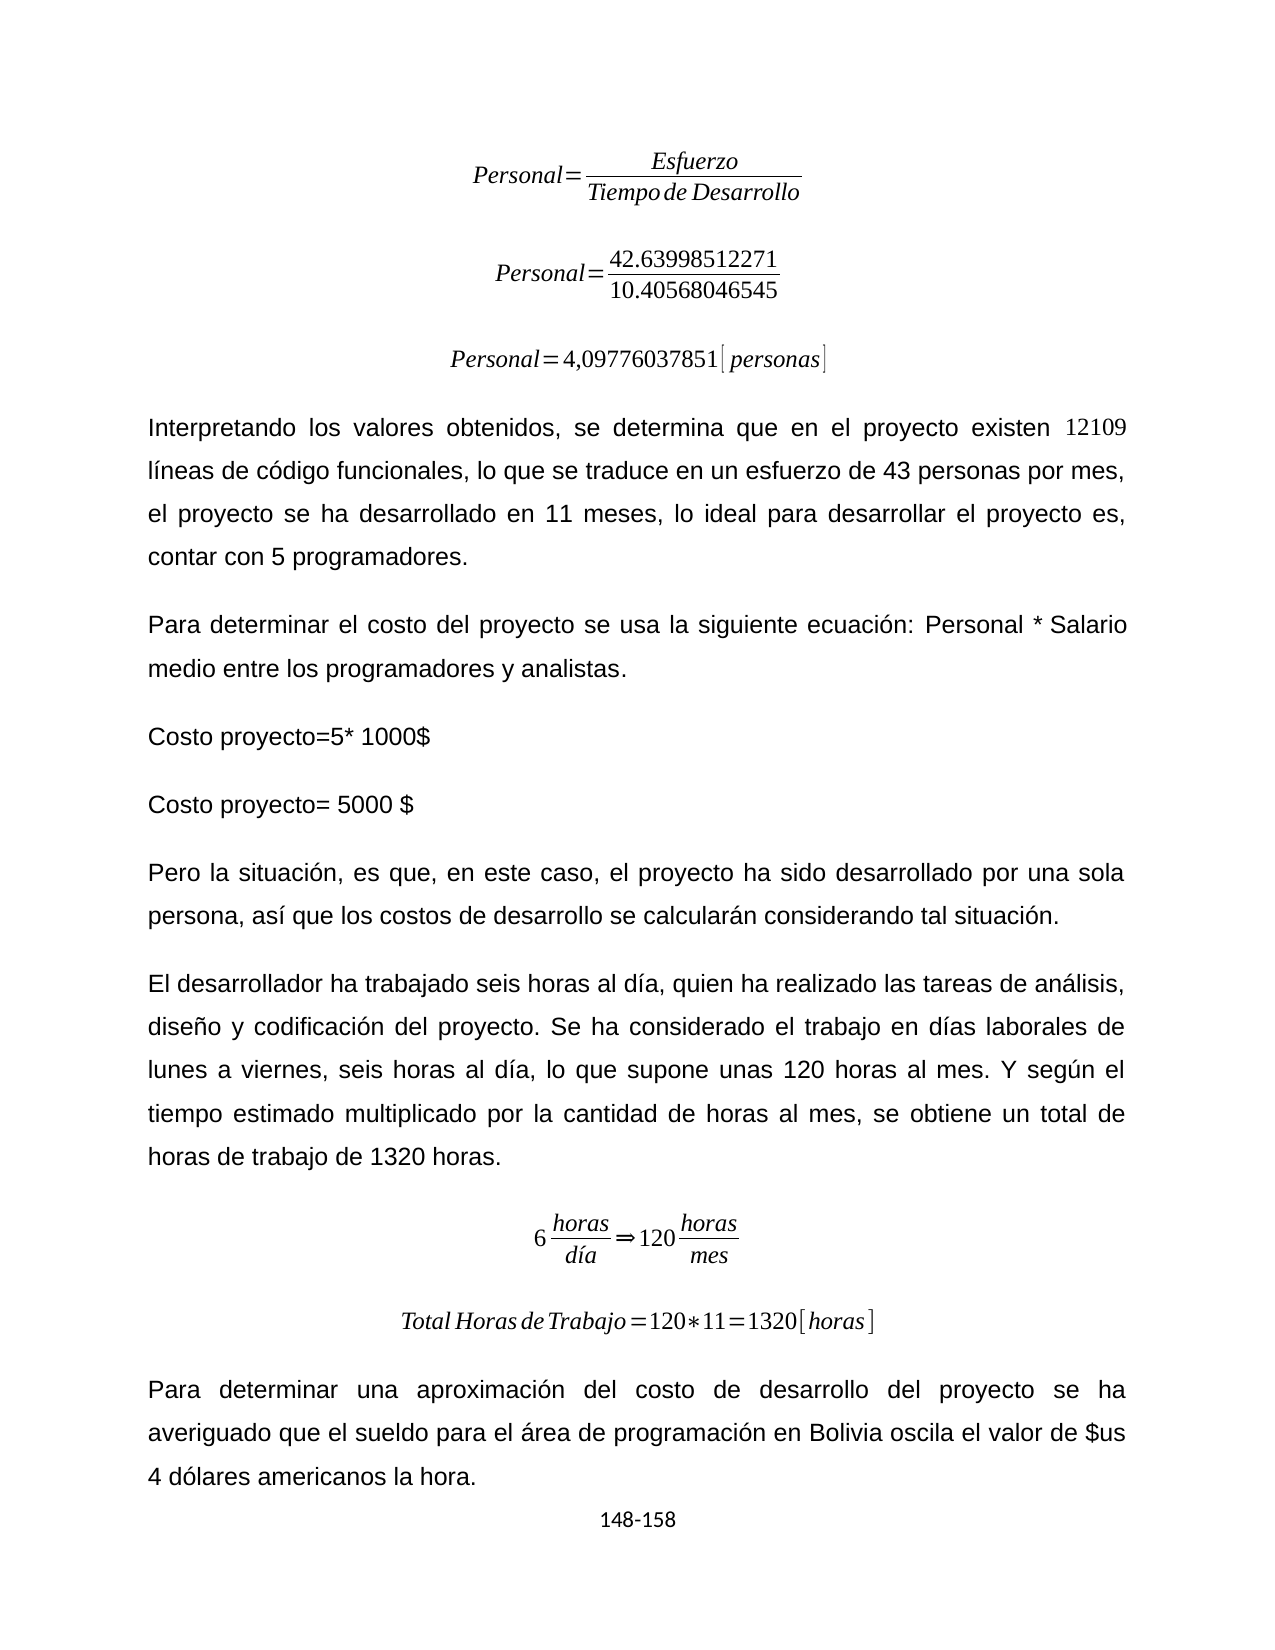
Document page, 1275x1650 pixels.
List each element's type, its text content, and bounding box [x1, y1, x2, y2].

text Pero la situación, es que, en este caso, el proyecto ha sido desarrollado por una sola persona, así que los costos de desarrollo se calcularán considerando tal situación. [148, 858, 1127, 930]
text Costo proyecto= 5000 $ [148, 790, 1127, 819]
text Costo proyecto=5* 1000$ [148, 722, 1127, 751]
text El desarrollador ha trabajado seis horas al día, quien ha realizado las tareas de análisis, diseño y codificación del proyecto. Se ha considerado el trabajo en días laborales de lunes a viernes, seis horas al día, lo que supone unas 120 horas al mes. Y según el tiempo estimado multiplicado por la cantidad de horas al mes, se obtiene un total de horas de trabajo de 1320 horas. [148, 969, 1127, 1171]
text Para determinar una aproximación del costo de desarrollo del proyecto se ha averiguado que el sueldo para el área de programación en Bolivia oscila el valor de $us 4 dólares americanos la hora. [148, 1375, 1127, 1490]
text Para determinar el costo del proyecto se usa la siguiente ecuación: Personal * Salario medio entre los programadores y analistas. [148, 611, 1127, 682]
text Interpretando los valores obtenidos, se determina que en el proyecto existen líneas de código funcionales, lo que se traduce en un esfuerzo de 43 personas por mes, el proyecto se ha desarrollado en 11 meses, lo ideal para desarrollar el proyecto es, contar con 5 programadores. [148, 413, 1127, 571]
